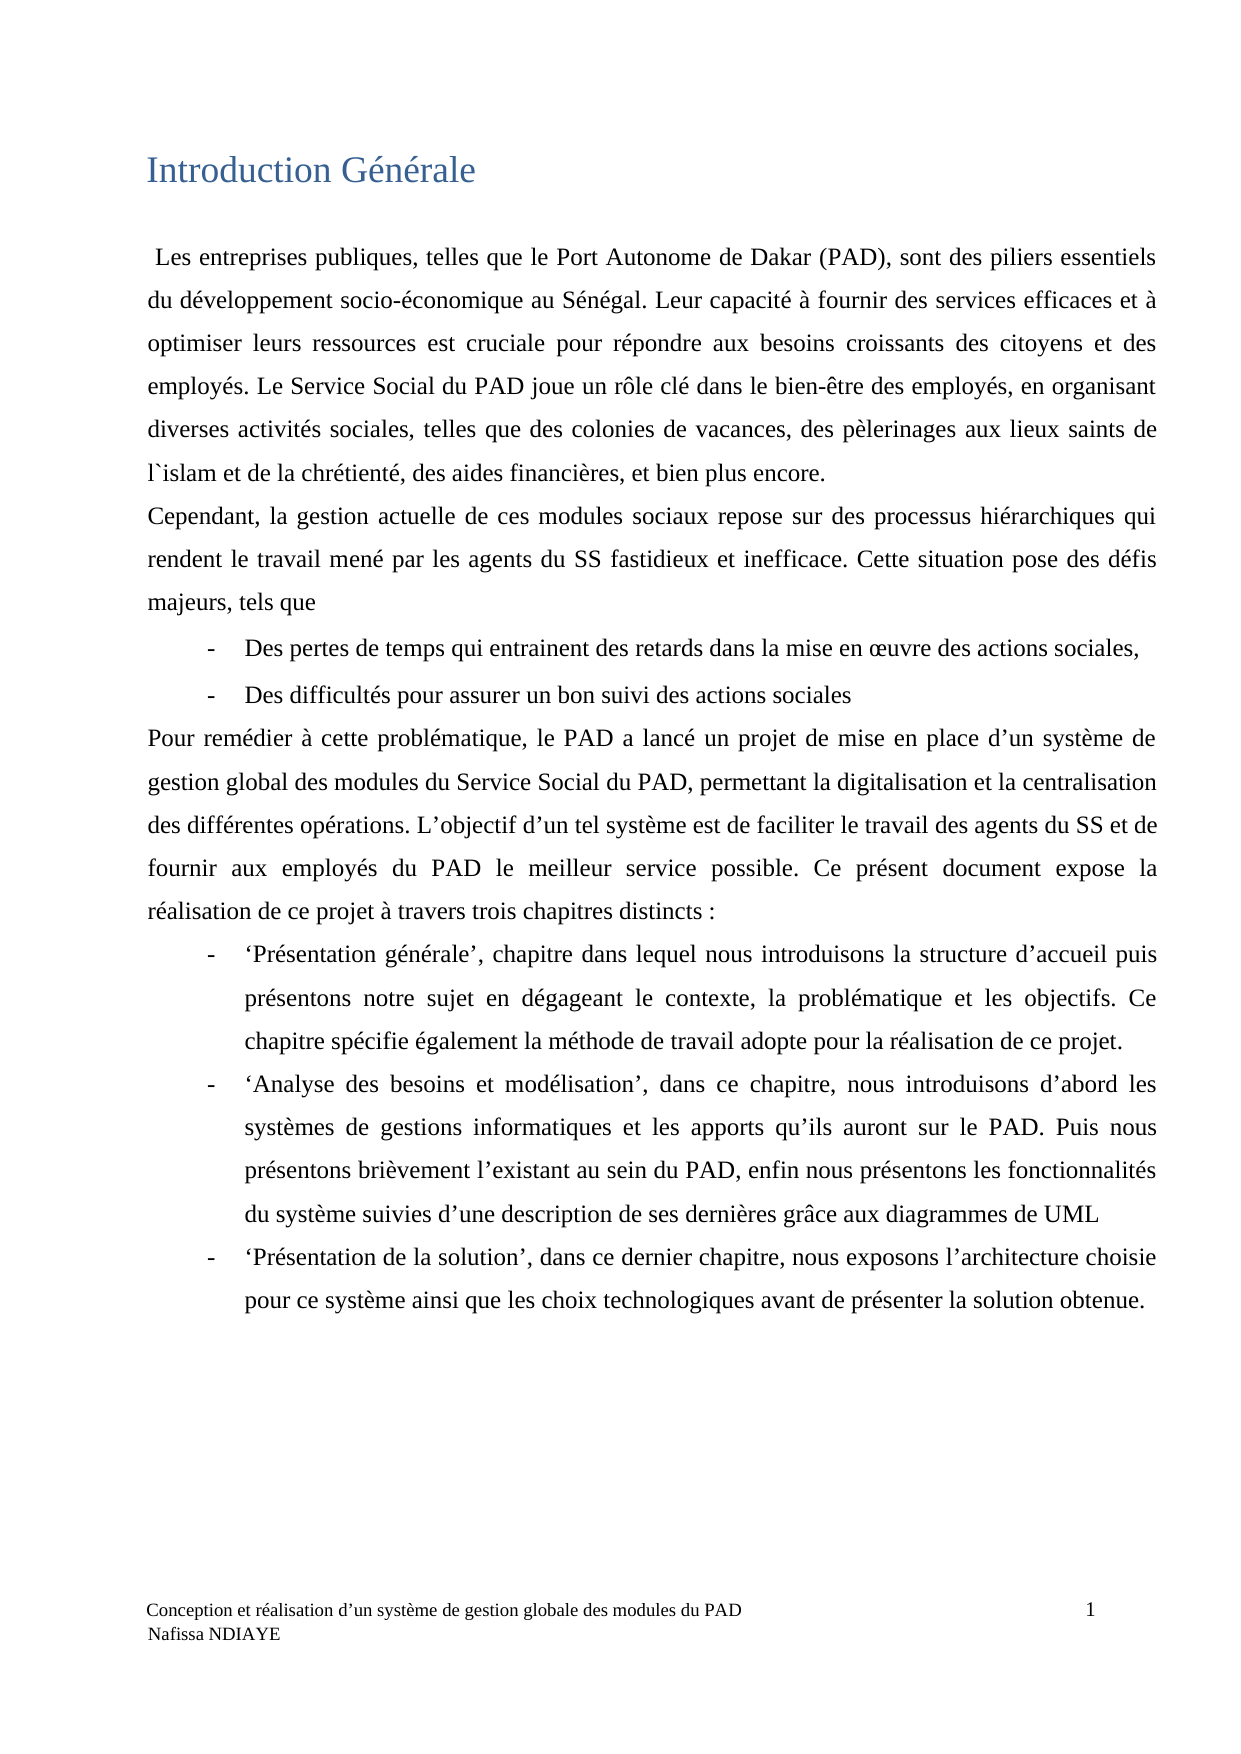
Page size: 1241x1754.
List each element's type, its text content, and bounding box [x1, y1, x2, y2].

subtitle Introduction Générale [146, 148, 1158, 191]
text Cependant, la gestion actuelle de ces modules sociaux repose sur des processus hiérarchiques qui rendent le travail mené par les agents du SS fastidieux et inefficace. Cette situation pose des défis majeurs, tels que [147, 501, 1158, 616]
list ‘Analyse des besoins et modélisation’, dans ce chapitre, nous introduisons d’abord les systèmes de gestions informatiques et les apports qu’ils auront sur le PAD. Puis nous présentons brièvement l’existant au sein du PAD, enfin nous présentons les fonctionnalités du système suivies d’une description de ses dernières grâce aux diagrammes de UML [207, 1069, 1158, 1227]
list Des difficultés pour assurer un bon suivi des actions sociales [207, 680, 1158, 709]
text Pour remédier à cette problématique, le PAD a lancé un projet de mise en place d’un système de gestion global des modules du Service Social du PAD, permettant la digitalisation et la centralisation des différentes opérations. L’objectif d’un tel système est de faciliter le travail des agents du SS et de fournir aux employés du PAD le meilleur service possible. Ce présent document expose la réalisation de ce projet à travers trois chapitres distincts : [147, 723, 1158, 925]
text Les entreprises publiques, telles que le Port Autonome de Dakar (PAD), sont des piliers essentiels du développement socio-économique au Sénégal. Leur capacité à fournir des services efficaces et à optimiser leurs ressources est cruciale pour répondre aux besoins croissants des citoyens et des employés. Le Service Social du PAD joue un rôle clé dans le bien-être des employés, en organisant diverses activités sociales, telles que des colonies de vacances, des pèlerinages aux lieux saints de l`islam et de la chrétienté, des aides financières, et bien plus encore. [147, 242, 1158, 486]
list Des pertes de temps qui entrainent des retards dans la mise en œuvre des actions sociales, [207, 633, 1158, 662]
list ‘Présentation générale’, chapitre dans lequel nous introduisons la structure d’accueil puis présentons notre sujet en dégageant le contexte, la problématique et les objectifs. Ce chapitre spécifie également la méthode de travail adopte pour la réalisation de ce projet. [207, 939, 1158, 1054]
list ‘Présentation de la solution’, dans ce dernier chapitre, nous exposons l’architecture choisie pour ce système ainsi que les choix technologiques avant de présenter la solution obtenue. [207, 1242, 1158, 1314]
